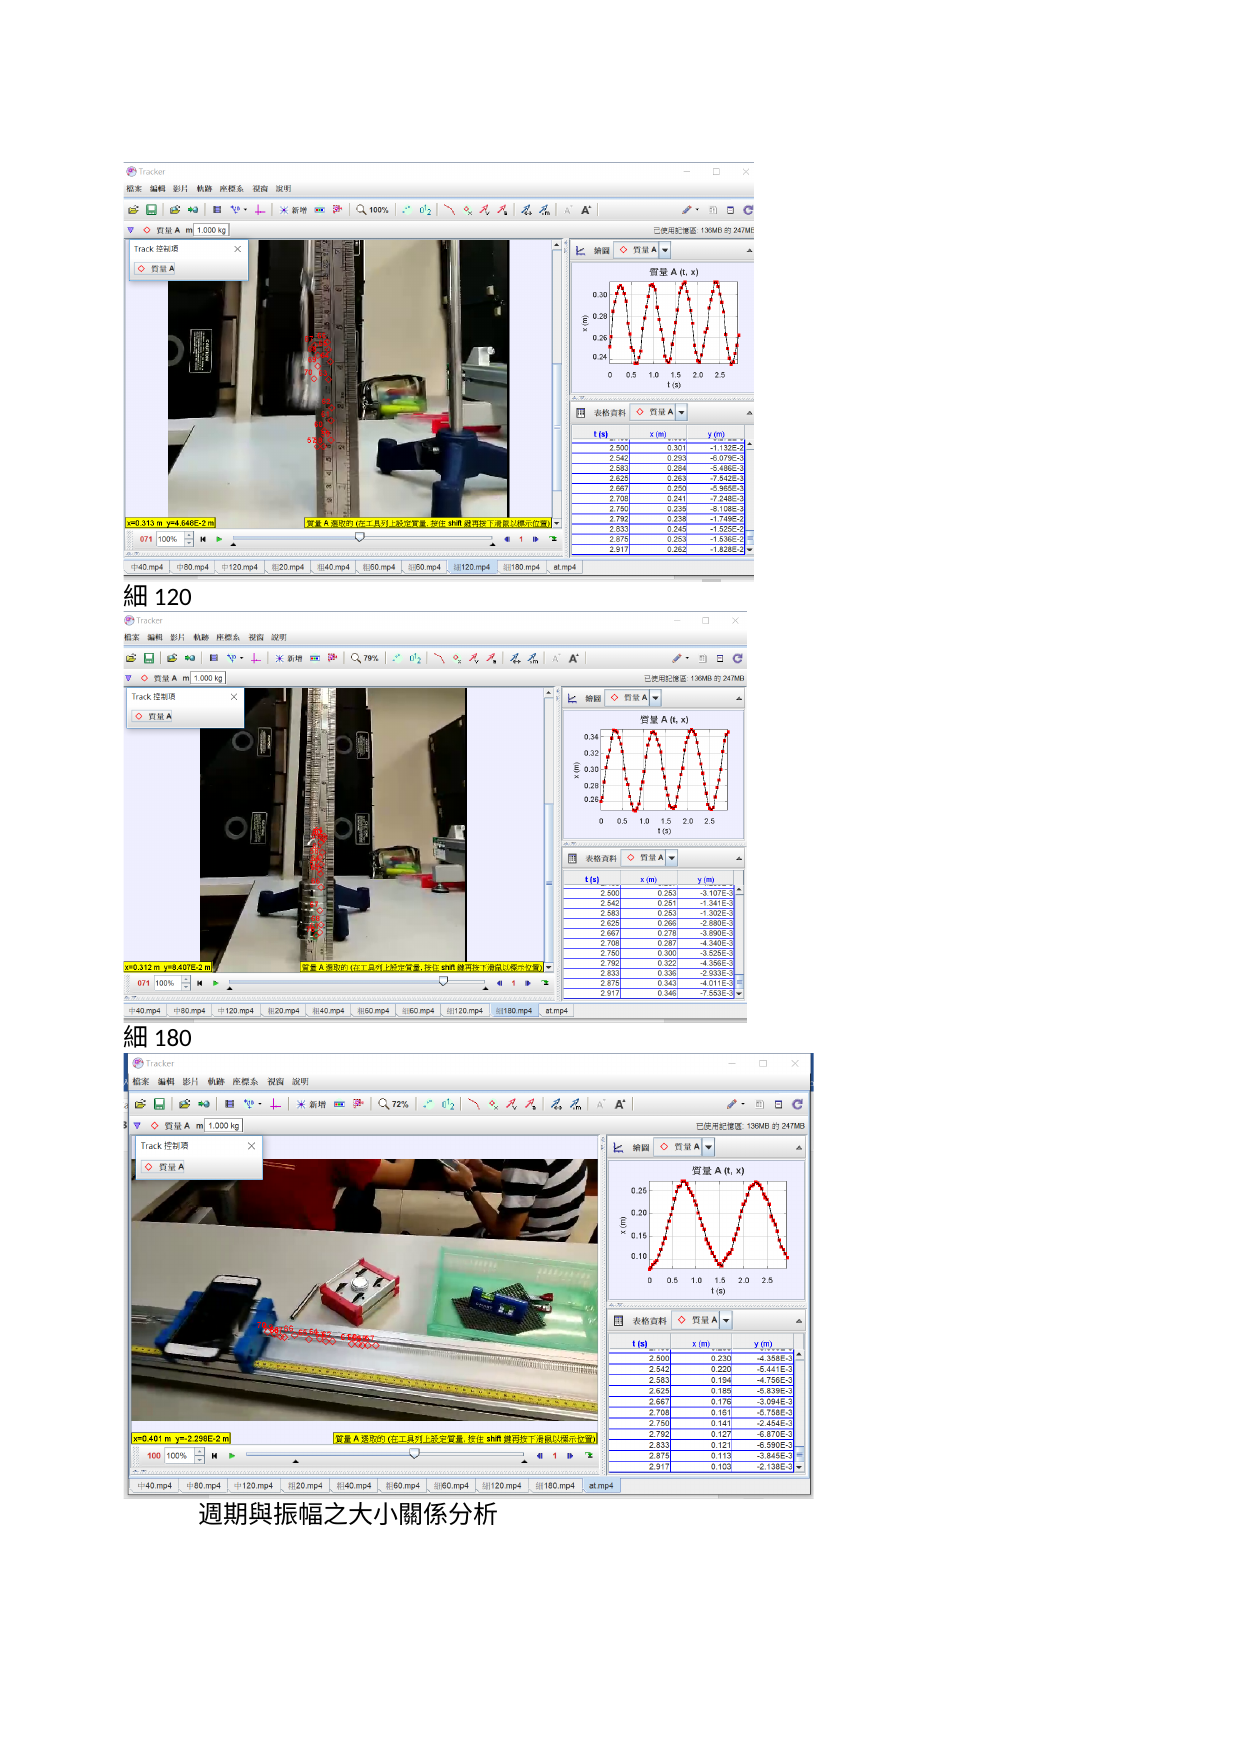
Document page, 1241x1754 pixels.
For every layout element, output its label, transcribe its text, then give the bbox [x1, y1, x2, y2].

picture [123, 162, 754, 582]
picture [123, 1053, 814, 1499]
text 細180 [124, 1023, 1154, 1053]
picture [123, 611, 747, 1023]
text 週期與振幅之大小關係分析 [124, 1499, 1154, 1529]
text 細120 [124, 581, 1154, 612]
